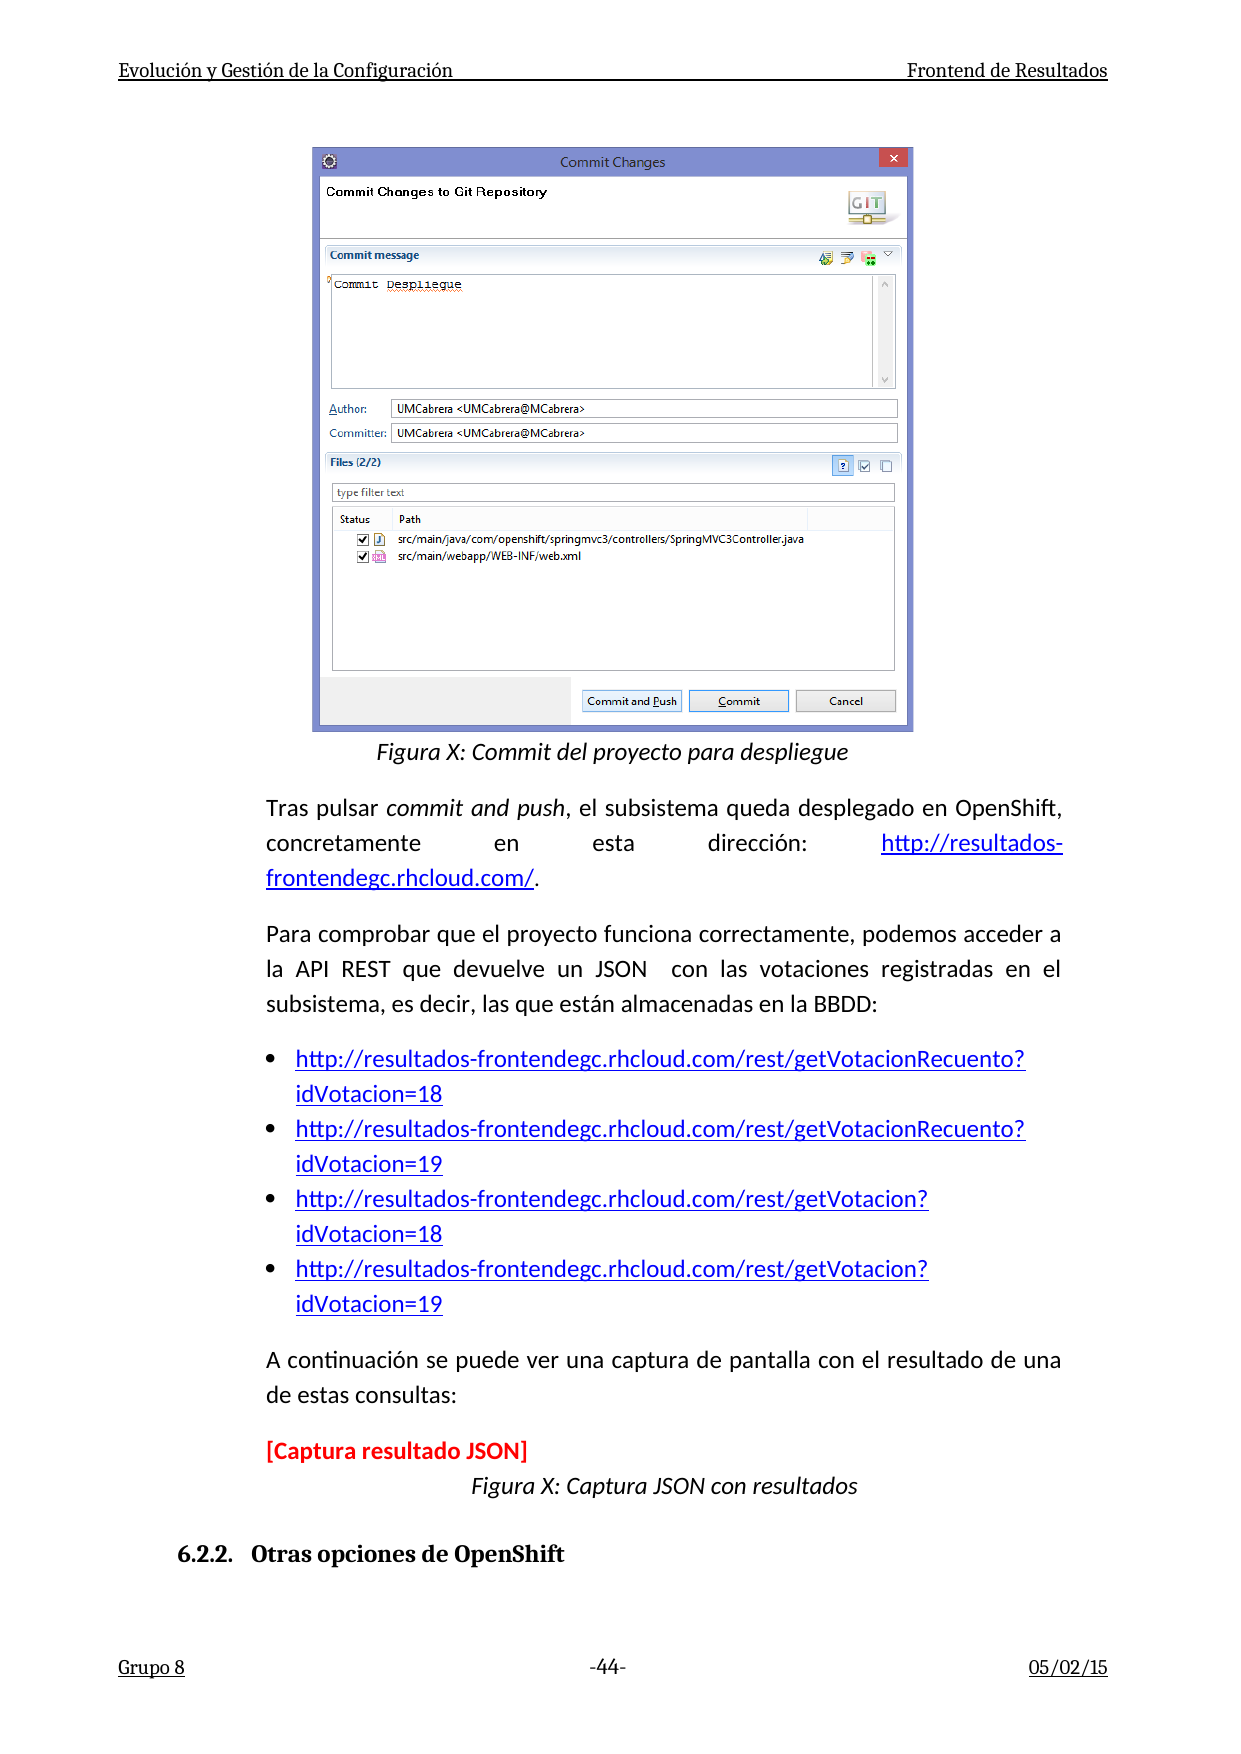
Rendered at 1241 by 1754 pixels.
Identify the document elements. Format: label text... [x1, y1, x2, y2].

text A continuación se puede ver una captura de pantalla con el resultado de una de estas consultas: [266, 1344, 1063, 1410]
list http://resultados-frontendegc.rhcloud.com/rest/getVotacionRecuento?idVotacion=19 [266, 1114, 1063, 1179]
list http://resultados-frontendegc.rhcloud.com/rest/getVotacionRecuento?idVotacion=18 [266, 1044, 1063, 1109]
list Tras pulsar commit and push, el subsistema queda desplegado en OpenShift, concretamente en esta dirección: http://resultados-frontendegc.rhcloud.com/. [266, 792, 1063, 892]
list Figura X: Captura JSON con resultados [266, 1470, 1063, 1501]
list [Captura resultado JSON] [266, 1435, 1063, 1466]
list Para comprobar que el proyecto funciona correctamente, podemos acceder a la API REST que devuelve un JSON con las votaciones registradas en el subsistema, es decir, las que están almacenadas en la BBDD: [266, 918, 1063, 1018]
list http://resultados-frontendegc.rhcloud.com/rest/getVotacion?idVotacion=18 [266, 1184, 1063, 1249]
list http://resultados-frontendegc.rhcloud.com/rest/getVotacion?idVotacion=19 [266, 1254, 1063, 1319]
list Figura X: Commit del proyecto para despliegue [162, 736, 1063, 767]
picture [312, 147, 914, 732]
list Otras opciones de OpenShift [177, 1540, 1063, 1569]
